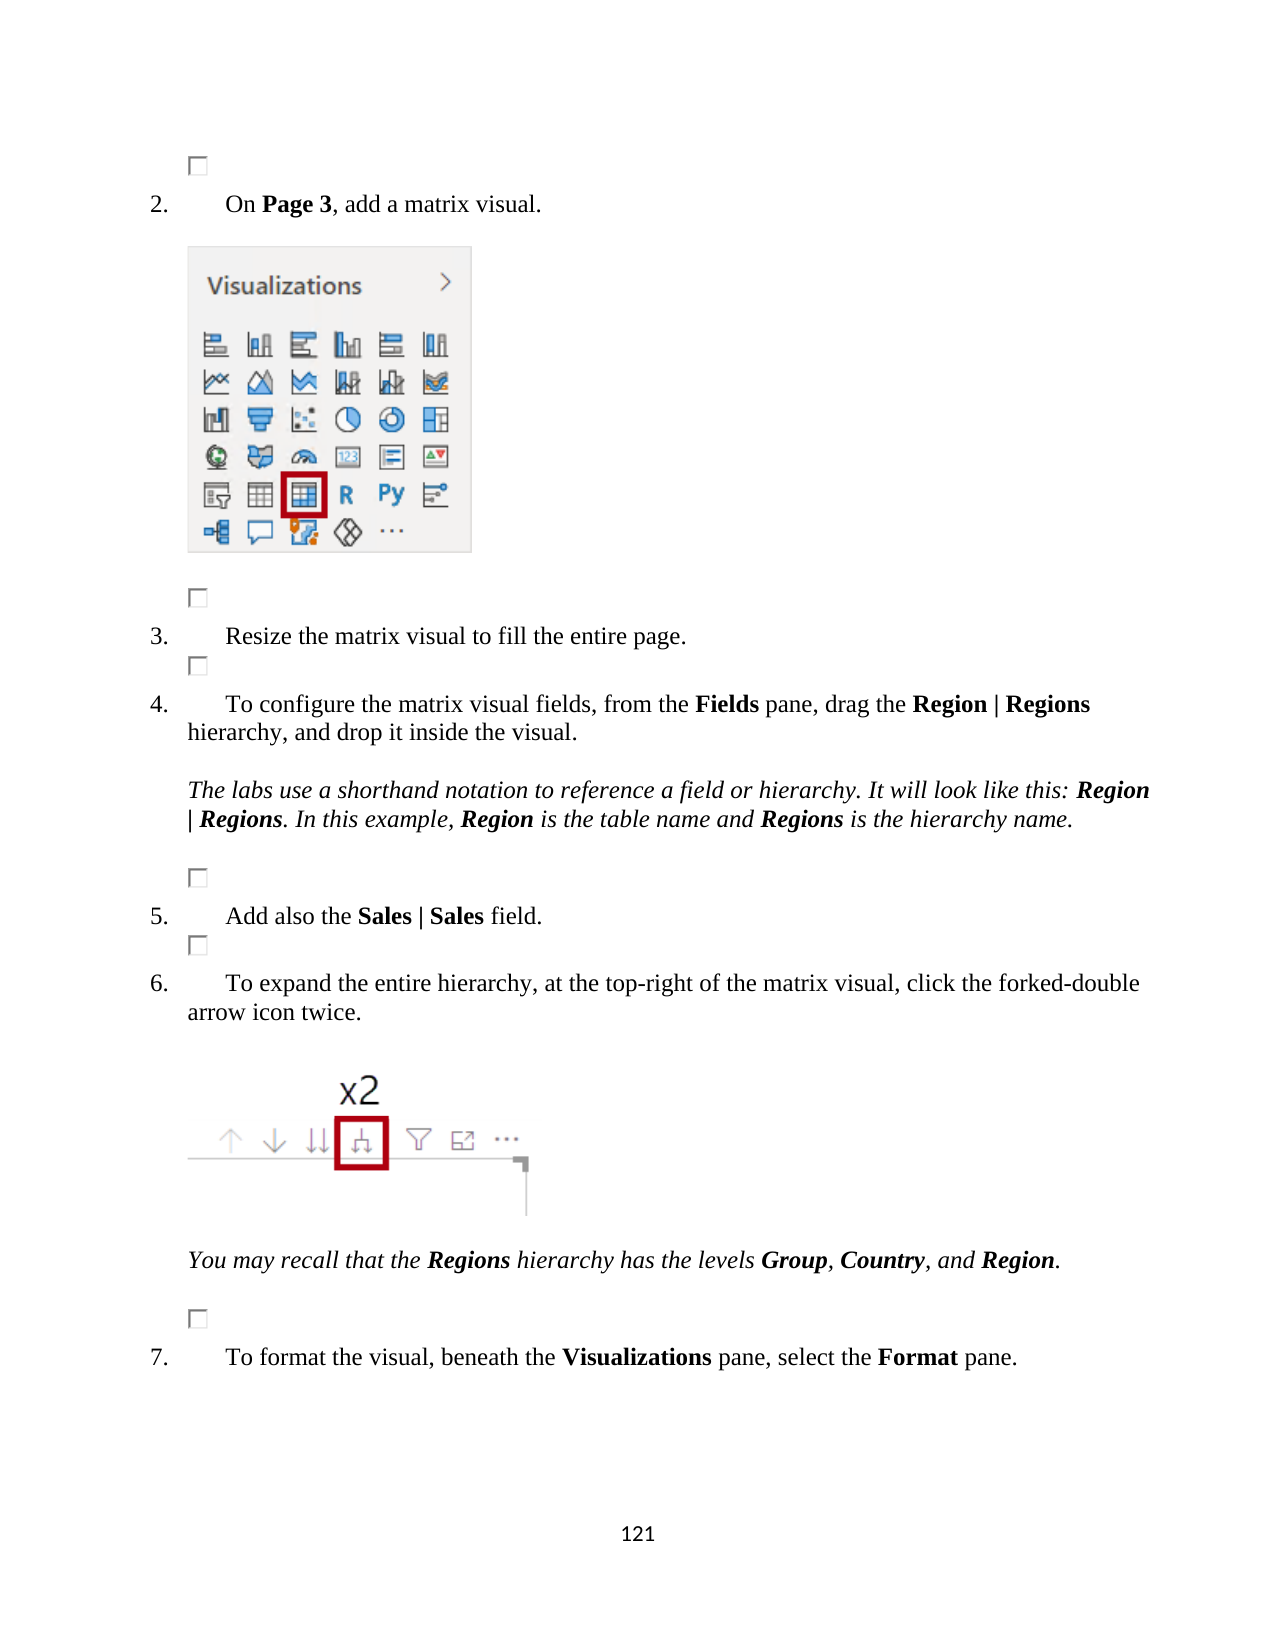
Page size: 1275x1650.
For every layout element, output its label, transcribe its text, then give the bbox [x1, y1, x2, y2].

text You may recall that the Regions hierarchy has the levels Group, Country, and Region. [187, 1245, 1162, 1274]
list Resize the matrix visual to fill the entire page. [150, 582, 1162, 650]
list On Page 3, add a matrix visual. [150, 150, 1162, 218]
list Add also the Sales | Sales field. [150, 862, 1162, 929]
list To expand the entire hierarchy, at the top-right of the matrix visual, click the forked-double arrow icon twice. [150, 929, 1162, 1026]
list To format the visual, beneath the Visualizations pane, select the Format pane. [150, 1303, 1162, 1371]
picture [187, 246, 472, 553]
text The labs use a shorthand notation to reference a field or hierarchy. It will look like this: Region | Regions. In this example, Region is the table name and Regions is the hierarchy name. [187, 775, 1162, 833]
picture [187, 1055, 543, 1216]
list To configure the matrix visual fields, from the Fields pane, drag the Region | Regions hierarchy, and drop it inside the visual. [150, 650, 1162, 746]
